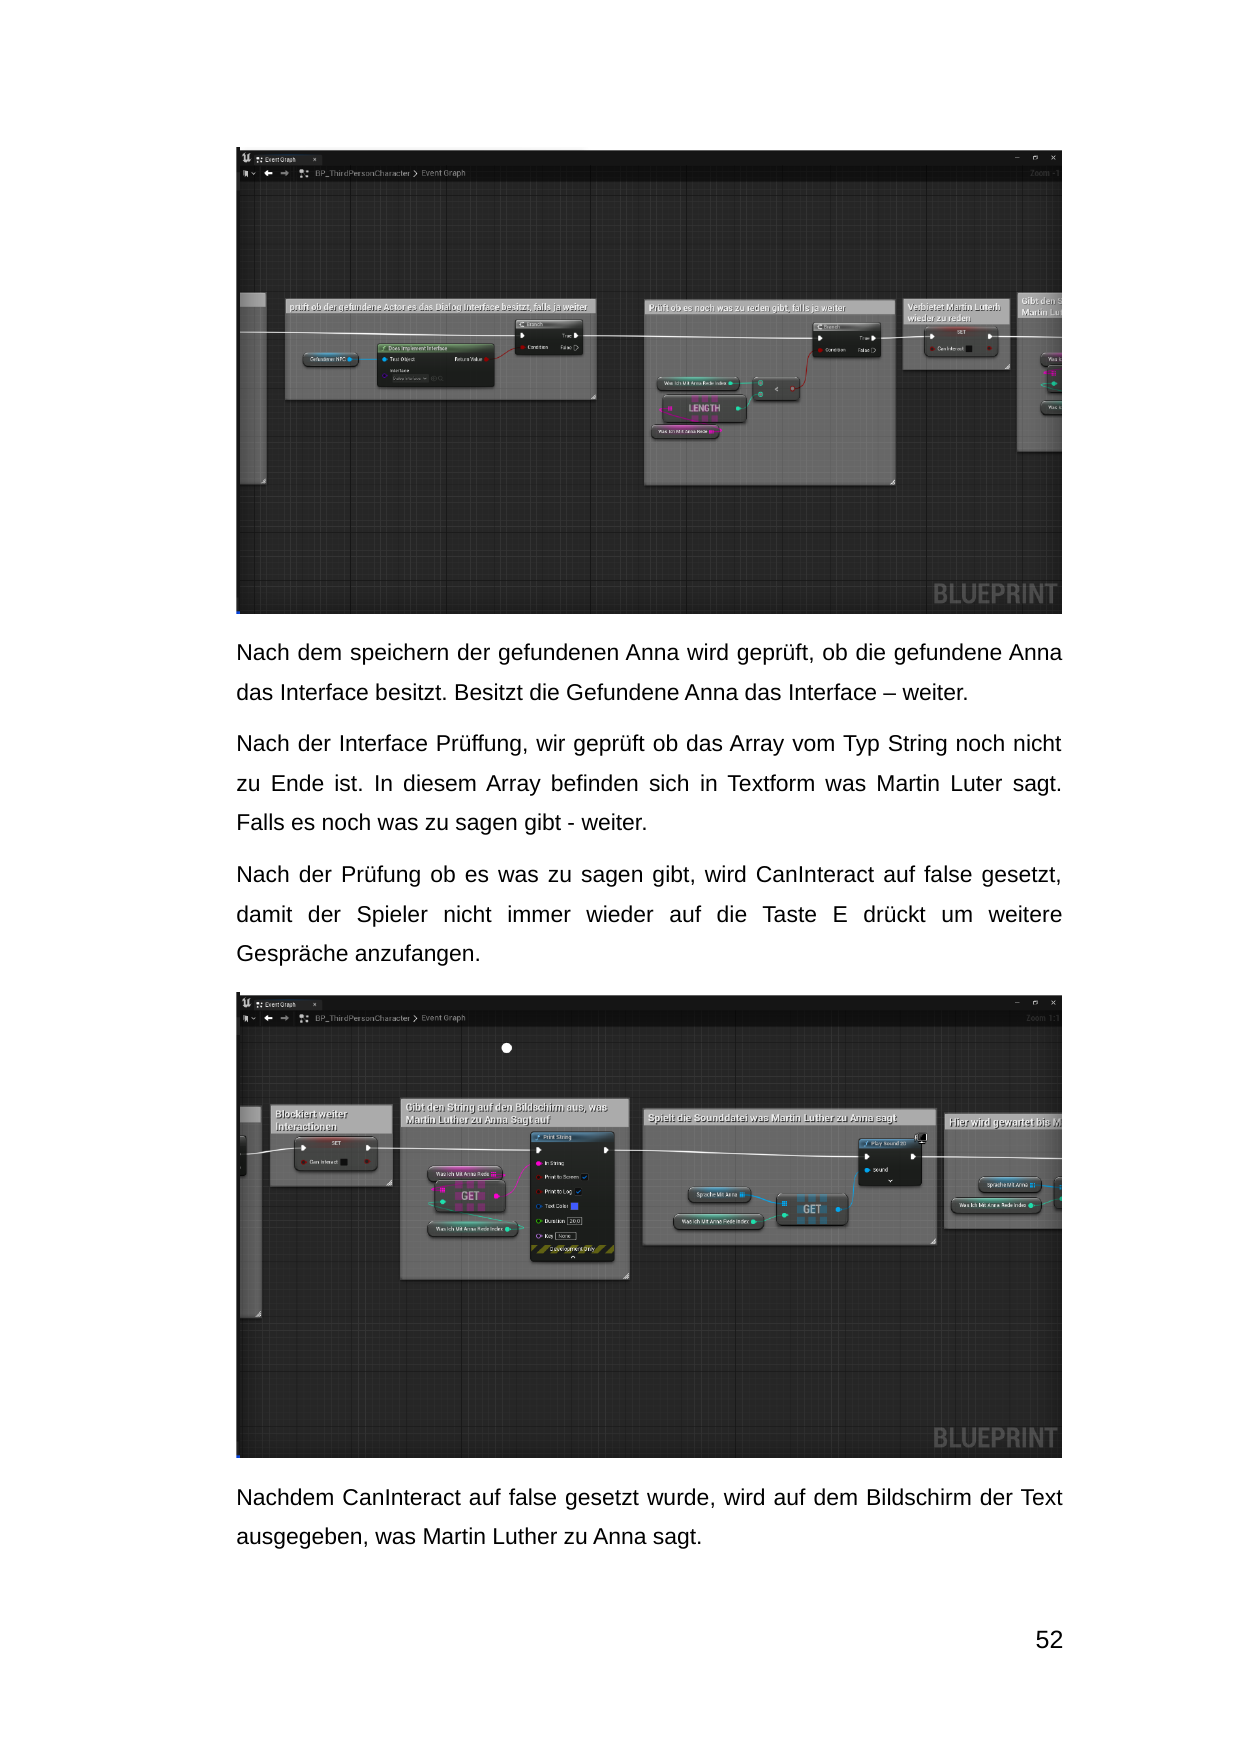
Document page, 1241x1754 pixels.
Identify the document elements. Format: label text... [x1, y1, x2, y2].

text Nach der Prüfung ob es was zu sagen gibt, wird CanInteract auf false gesetzt, damit der Spieler nicht immer wieder auf die Taste E drückt um weitere Gespräche anzufangen. [236, 861, 1063, 967]
text Nachdem CanInteract auf false gesetzt wurde, wird auf dem Bildschirm der Text ausgegeben, was Martin Luther zu Anna sagt. [236, 1483, 1063, 1549]
picture [236, 992, 1062, 1458]
text Nach der Interface Prüffung, wir geprüft ob das Array vom Typ String noch nicht zu Ende ist. In diesem Array befinden sich in Textform was Martin Luter sagt. Falls es noch was zu sagen gibt - weiter. [236, 730, 1063, 836]
text Nach dem speichern der gefundenen Anna wird geprüft, ob die gefundene Anna das Interface besitzt. Besitzt die Gefundene Anna das Interface – weiter. [236, 639, 1063, 705]
picture [236, 147, 1062, 614]
